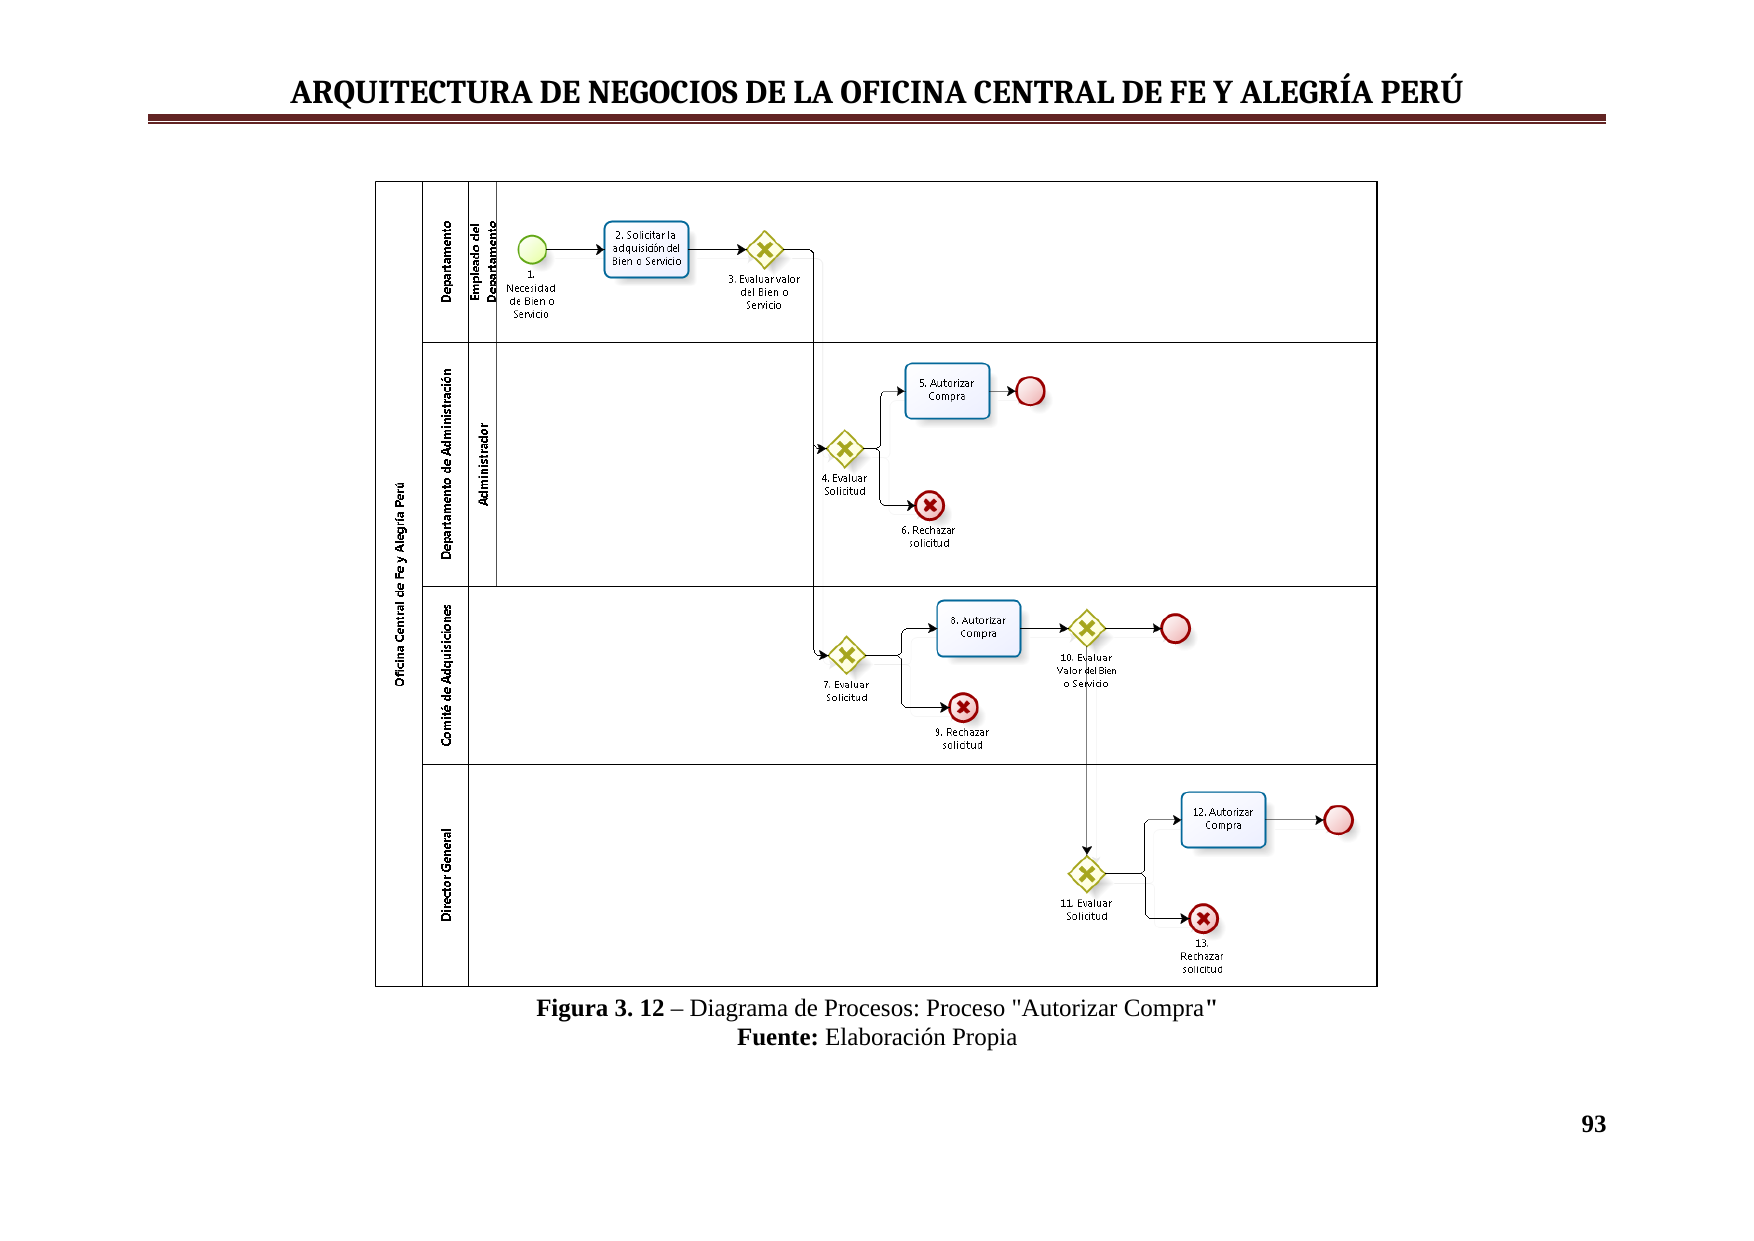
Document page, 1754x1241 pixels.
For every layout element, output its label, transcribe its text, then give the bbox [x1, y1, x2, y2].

text Figura 3. 12 – Diagrama de Procesos: Proceso "Autorizar Compra" [148, 993, 1606, 1022]
picture [371, 177, 1383, 993]
text Fuente: Elaboración Propia [148, 1022, 1606, 1050]
